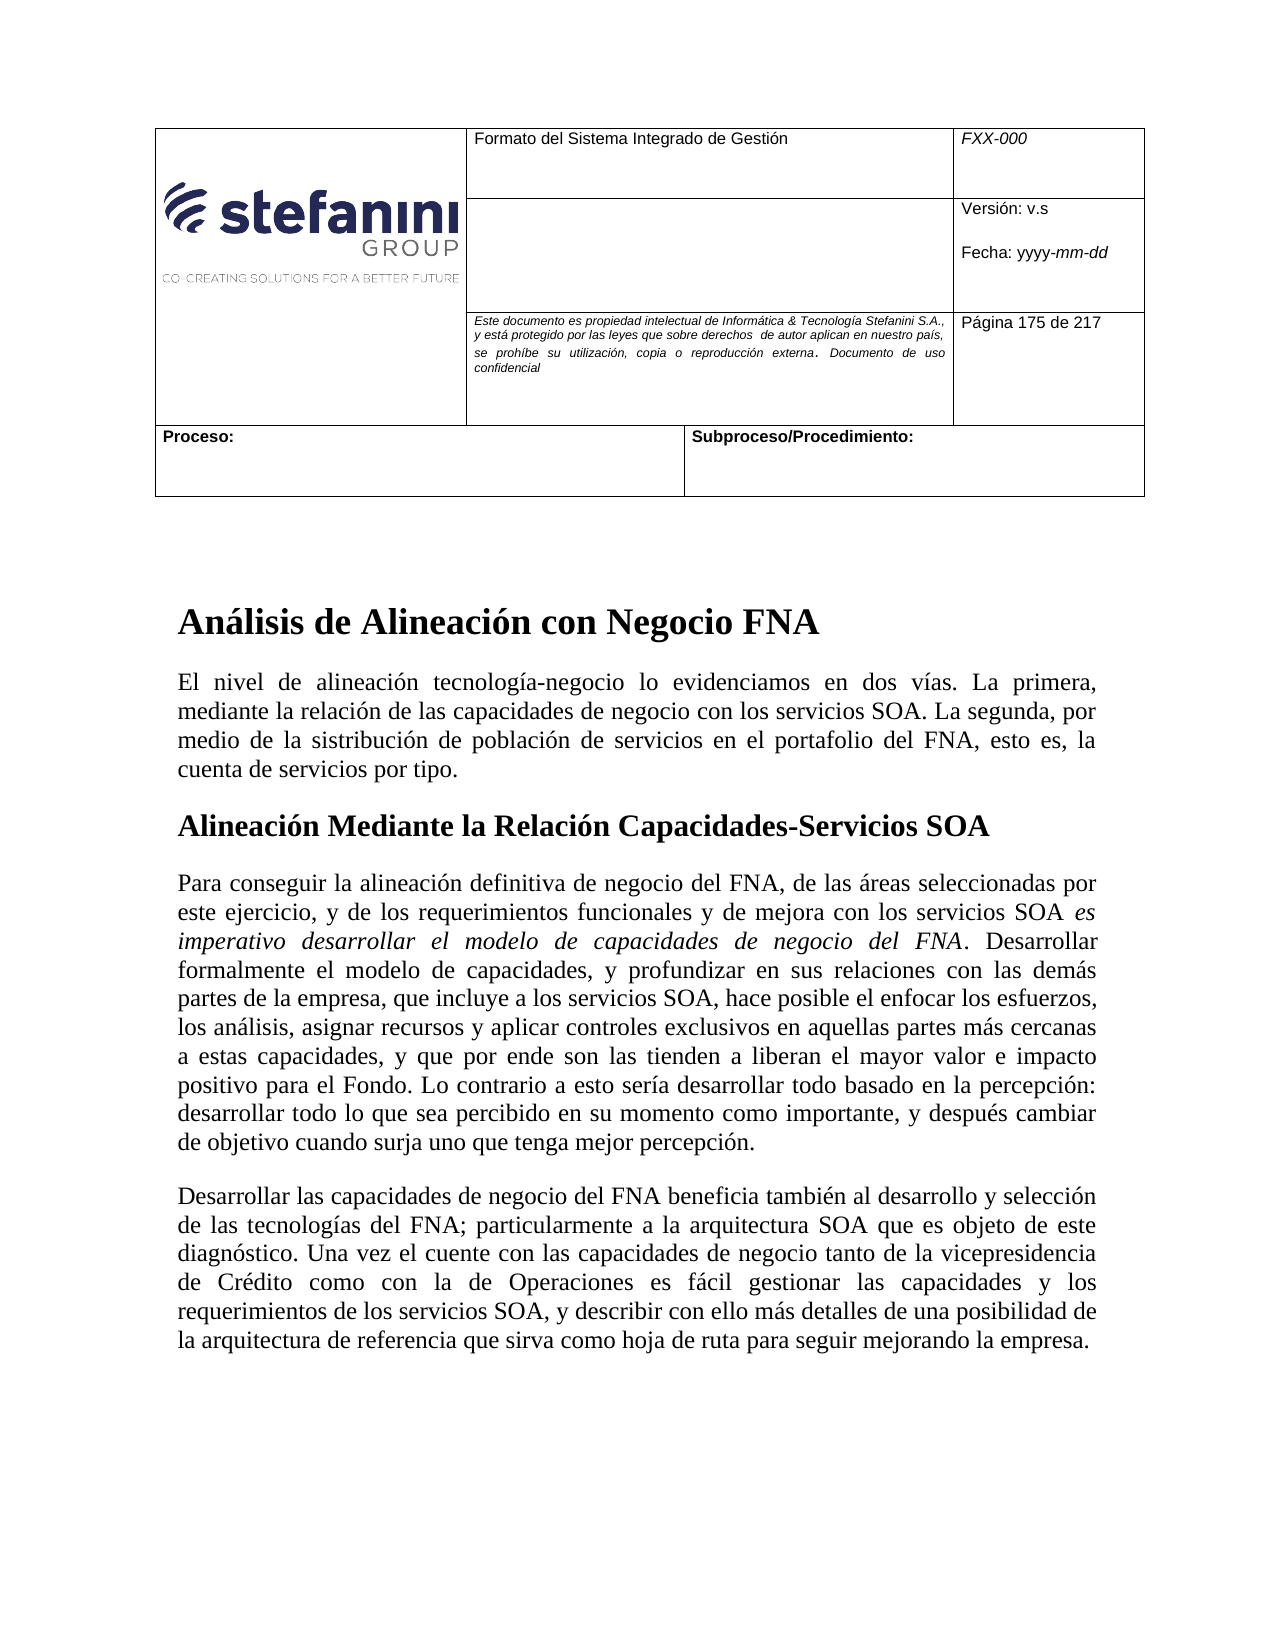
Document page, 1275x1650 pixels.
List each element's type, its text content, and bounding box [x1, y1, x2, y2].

subtitle Análisis de Alineación con Negocio FNA [177, 599, 1098, 642]
text Para conseguir la alineación definitiva de negocio del FNA, de las áreas seleccionadas por este ejercicio, y de los requerimientos funcionales y de mejora con los servicios SOA es imperativo desarrollar el modelo de capacidades de negocio del FNA. Desarrollar formalmente el modelo de capacidades, y profundizar en sus relaciones con las demás partes de la empresa, que incluye a los servicios SOA, hace posible el enfocar los esfuerzos, los análisis, asignar recursos y aplicar controles exclusivos en aquellas partes más cercanas a estas capacidades, y que por ende son las tienden a liberan el mayor valor e impacto positivo para el Fondo. Lo contrario a esto sería desarrollar todo basado en la percepción: desarrollar todo lo que sea percibido en su momento como importante, y después cambiar de objetivo cuando surja uno que tenga mejor percepción. [177, 868, 1098, 1156]
text El nivel de alineación tecnología-negocio lo evidenciamos en dos vías. La primera, mediante la relación de las capacidades de negocio con los servicios SOA. La segunda, por medio de la sistribución de población de servicios en el portafolio del FNA, esto es, la cuenta de servicios por tipo. [177, 667, 1098, 782]
subtitle Alineación Mediante la Relación Capacidades-Servicios SOA [177, 807, 1098, 843]
picture [162, 182, 460, 286]
text Desarrollar las capacidades de negocio del FNA beneficia también al desarrollo y selección de las tecnologías del FNA; particularmente a la arquitectura SOA que es objeto de este diagnóstico. Una vez el cuente con las capacidades de negocio tanto de la vicepresidencia de Crédito como con la de Operaciones es fácil gestionar las capacidades y los requerimientos de los servicios SOA, y describir con ello más detalles de una posibilidad de la arquitectura de referencia que sirva como hoja de ruta para seguir mejorando la empresa. [177, 1181, 1098, 1353]
